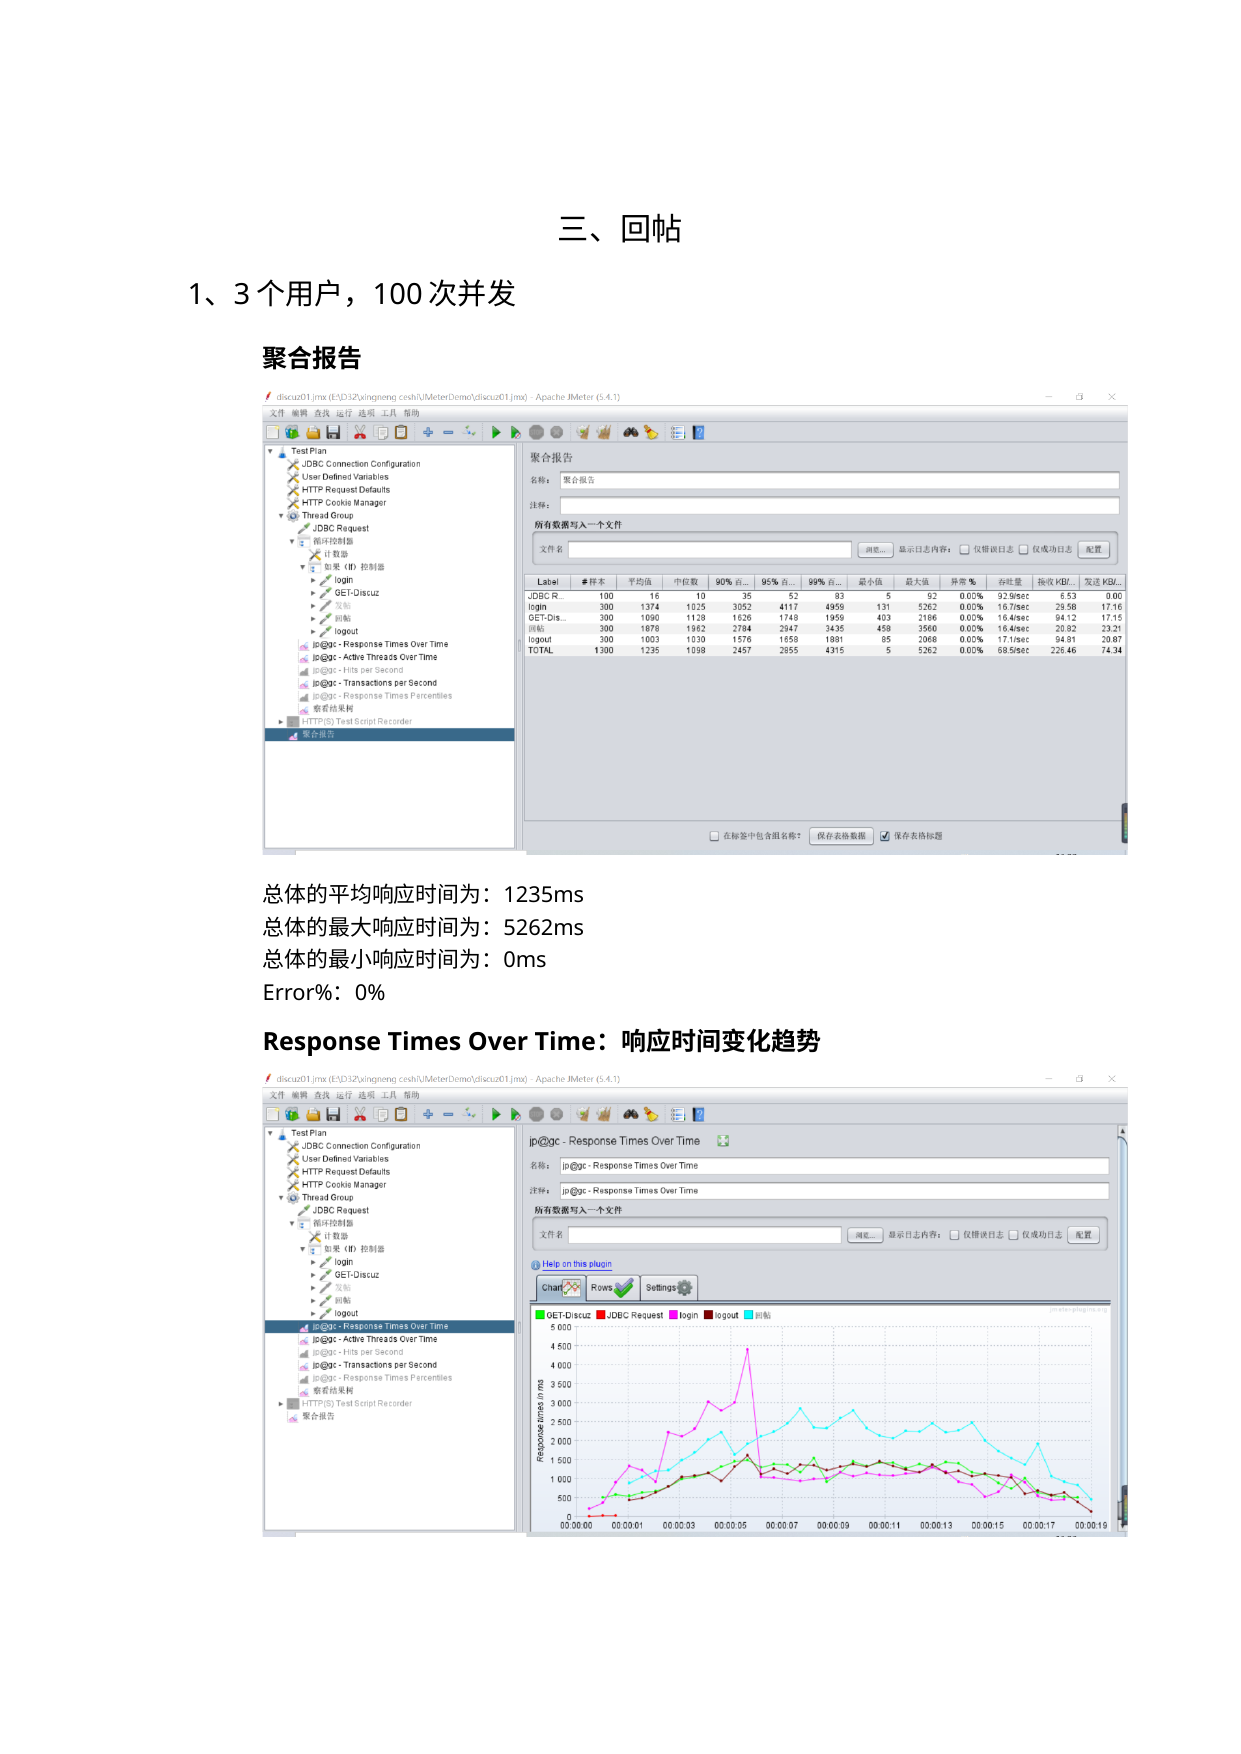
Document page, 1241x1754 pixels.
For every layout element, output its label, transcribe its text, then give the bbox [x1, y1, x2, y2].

list Response Times Over Time：响应时间变化趋势 [262, 1007, 1053, 1072]
picture [262, 1072, 1128, 1537]
list Error%：0% [262, 974, 1053, 1007]
text 1、3个用户，100次并发 [187, 259, 1053, 324]
list 总体的最大响应时间为：5262ms [262, 909, 1053, 942]
text 三、回帖 [187, 194, 1053, 259]
list 总体的最小响应时间为：0ms [262, 942, 1053, 974]
list 总体的平均响应时间为：1235ms [262, 877, 1053, 909]
picture [262, 389, 1128, 855]
list 聚合报告 [262, 324, 1053, 389]
